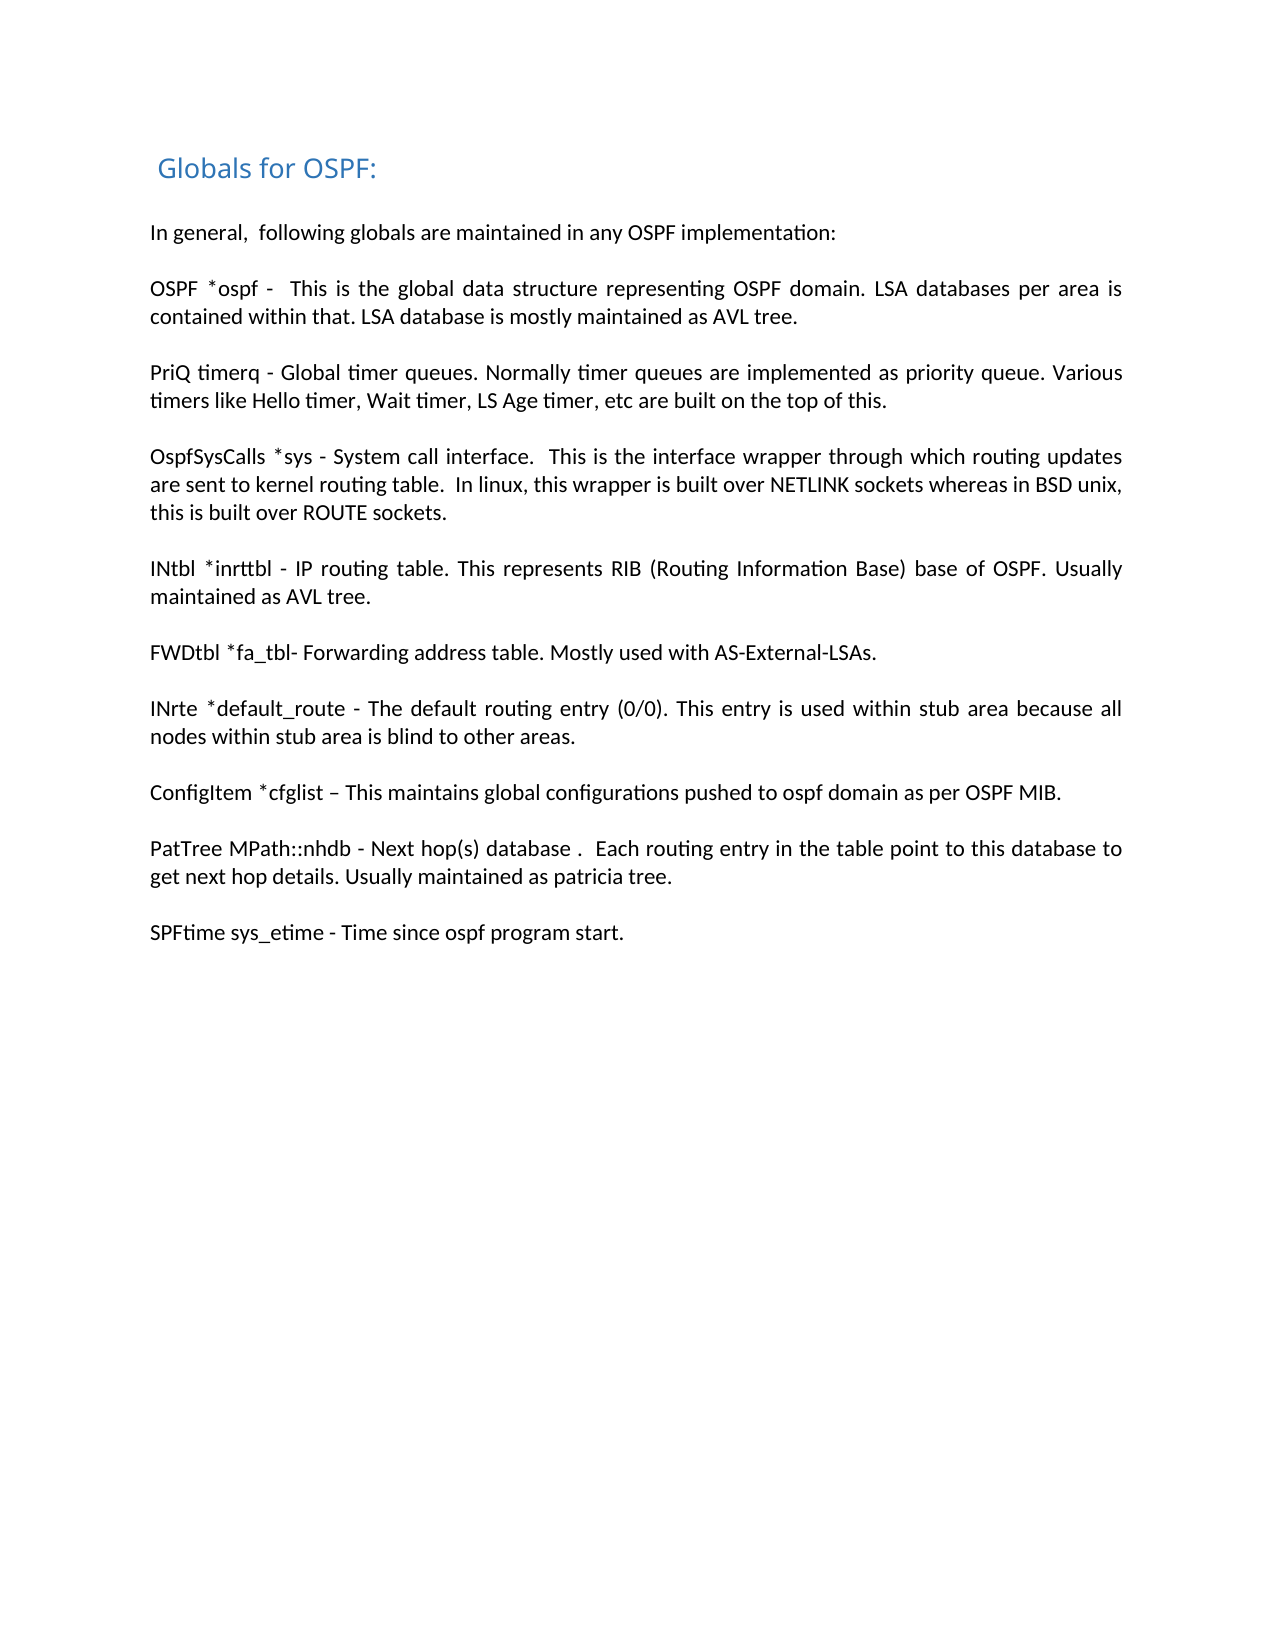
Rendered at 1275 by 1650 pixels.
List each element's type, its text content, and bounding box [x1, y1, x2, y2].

text ConfigItem *cfglist – This maintains global configurations pushed to ospf domain as per OSPF MIB. [150, 778, 1125, 806]
text PriQ timerq - Global timer queues. Normally timer queues are implemented as priority queue. Various timers like Hello timer, Wait timer, LS Age timer, etc are built on the top of this. [150, 358, 1125, 414]
text INtbl *inrttbl - IP routing table. This represents RIB (Routing Information Base) base of OSPF. Usually maintained as AVL tree. [150, 554, 1125, 610]
text In general, following globals are maintained in any OSPF implementation: [150, 218, 1125, 246]
text OspfSysCalls *sys - System call interface. This is the interface wrapper through which routing updates are sent to kernel routing table. In linux, this wrapper is built over NETLINK sockets whereas in BSD unix, this is built over ROUTE sockets. [150, 442, 1125, 526]
subtitle Globals for OSPF: [150, 150, 1125, 187]
text FWDtbl *fa_tbl- Forwarding address table. Mostly used with AS-External-LSAs. [150, 638, 1125, 666]
text PatTree MPath::nhdb - Next hop(s) database . Each routing entry in the table point to this database to get next hop details. Usually maintained as patricia tree. [150, 834, 1125, 890]
text SPFtime sys_etime - Time since ospf program start. [150, 918, 1125, 946]
text INrte *default_route - The default routing entry (0/0). This entry is used within stub area because all nodes within stub area is blind to other areas. [150, 694, 1125, 750]
text OSPF *ospf - This is the global data structure representing OSPF domain. LSA databases per area is contained within that. LSA database is mostly maintained as AVL tree. [150, 274, 1125, 330]
